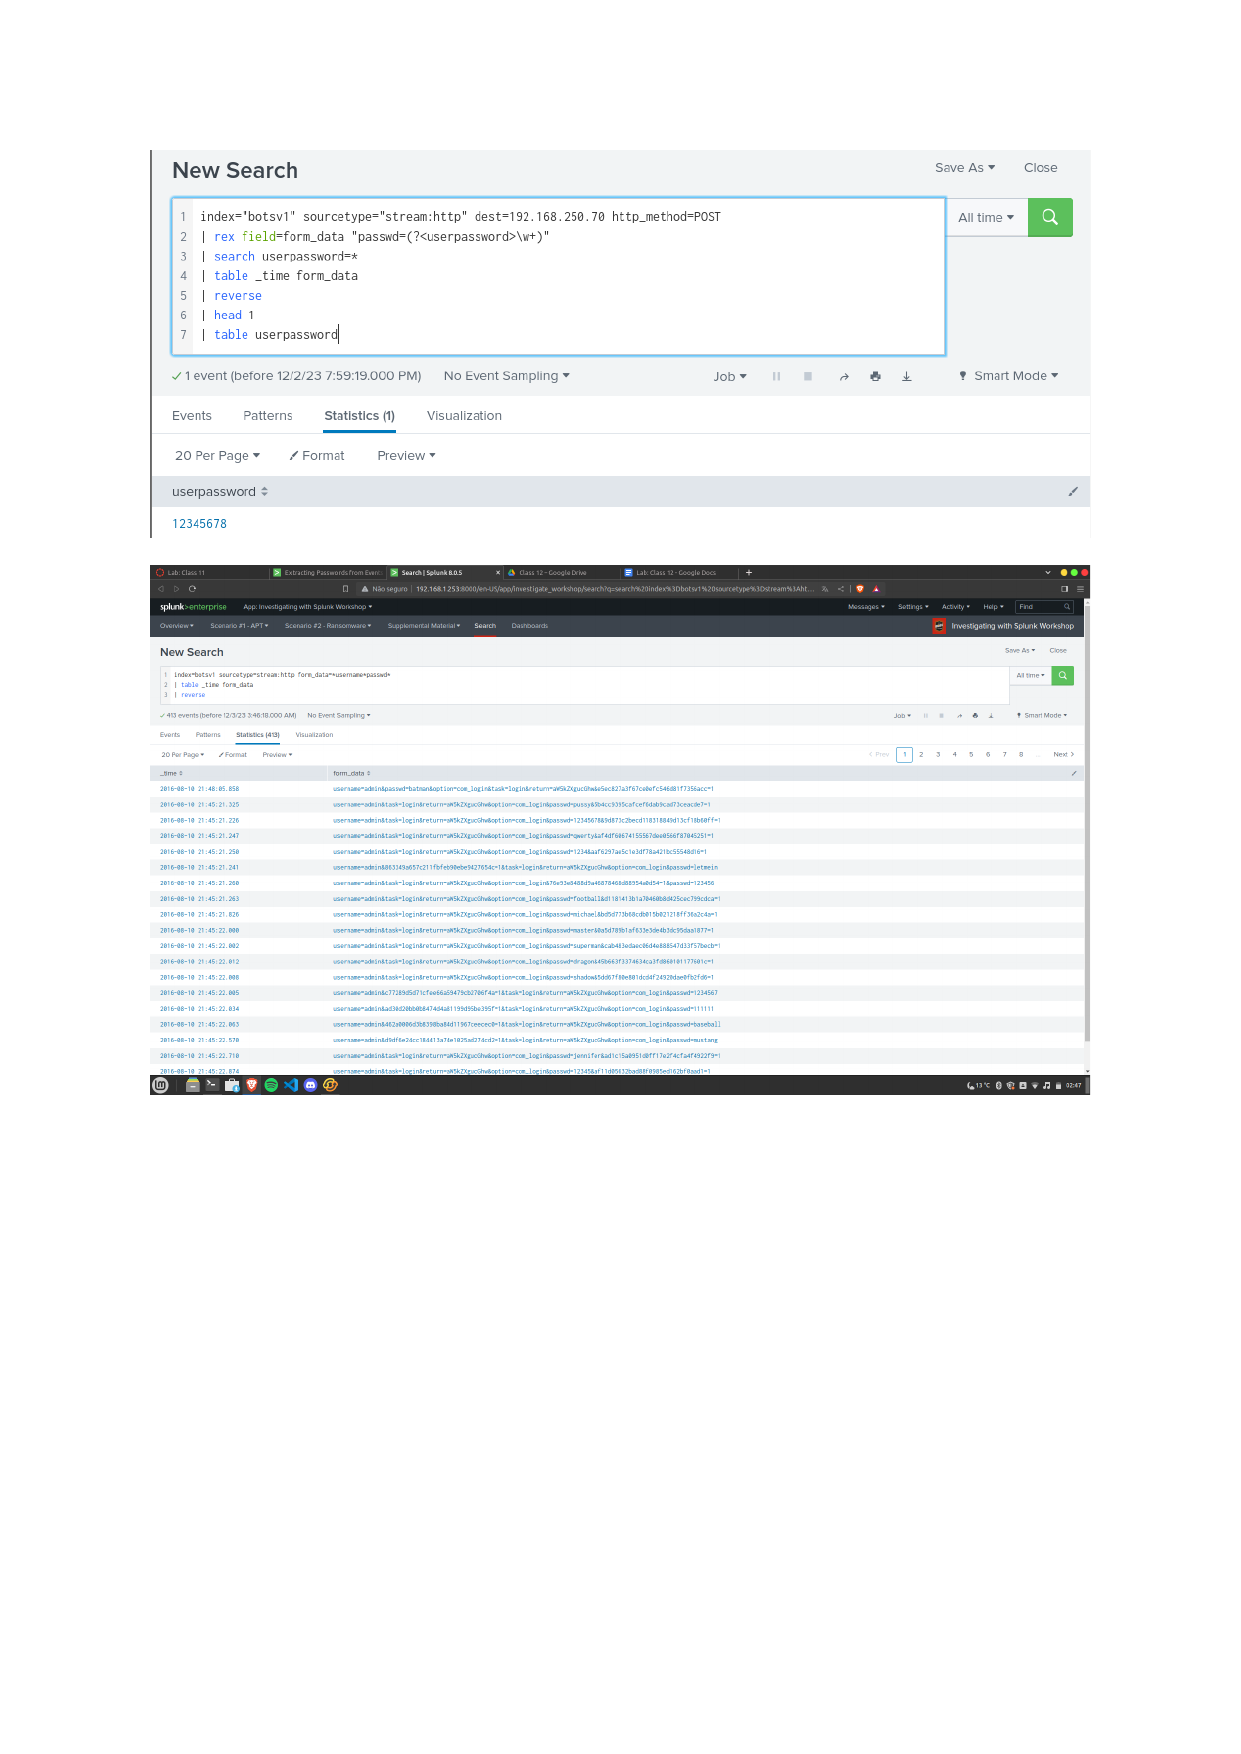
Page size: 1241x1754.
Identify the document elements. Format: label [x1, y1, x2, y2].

picture [150, 150, 1091, 538]
picture [150, 565, 1091, 1095]
